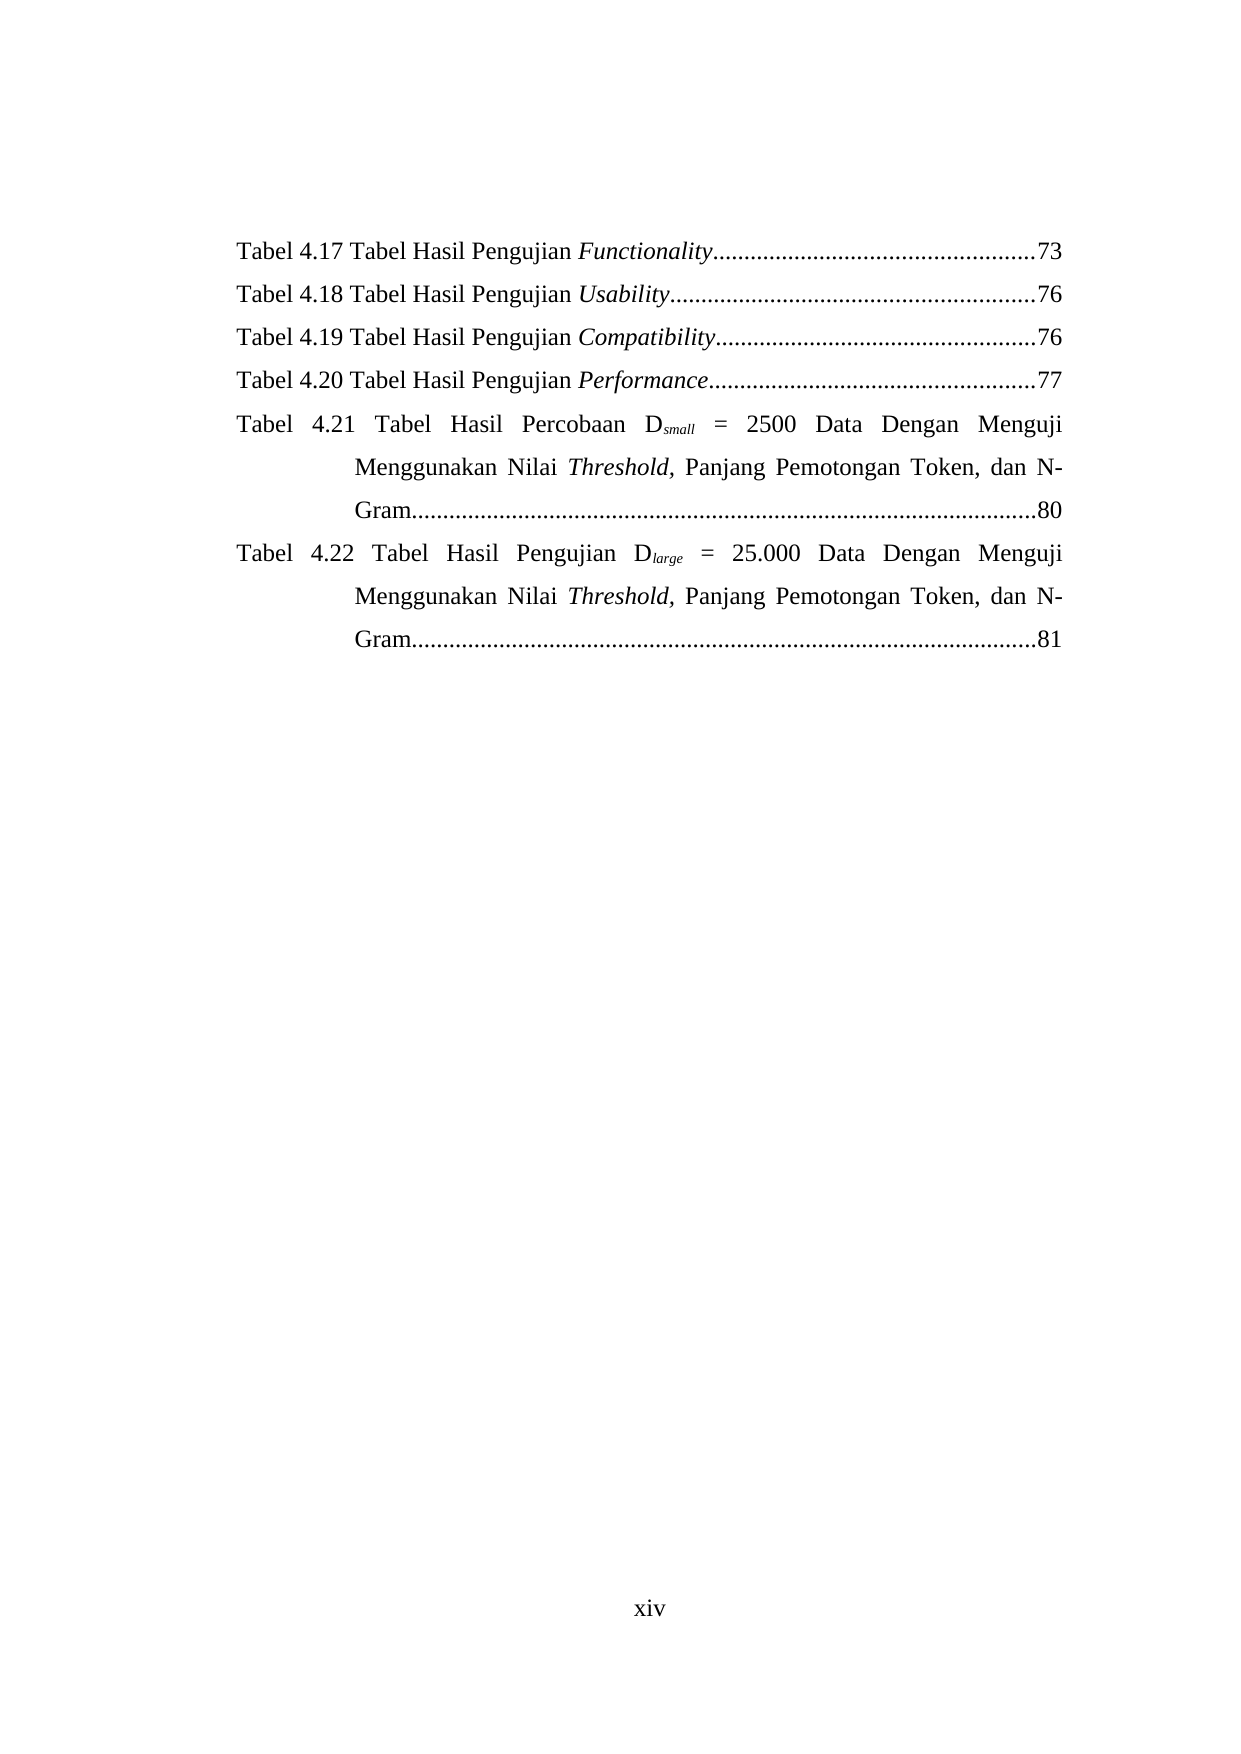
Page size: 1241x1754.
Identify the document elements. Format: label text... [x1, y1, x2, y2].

text Tabel 4.21 Tabel Hasil Percobaan Dsmall = 2500 Data Dengan Menguji Menggunakan Nilai Threshold, Panjang Pemotongan Token, dan N-Gram 80 [236, 409, 1063, 524]
text Tabel 4.18 Tabel Hasil Pengujian Usability 76 [236, 279, 1063, 308]
text Tabel 4.19 Tabel Hasil Pengujian Compatibility 76 [236, 322, 1063, 351]
text Tabel 4.20 Tabel Hasil Pengujian Performance 77 [236, 366, 1063, 394]
text Tabel 4.22 Tabel Hasil Pengujian Dlarge = 25.000 Data Dengan Menguji Menggunakan Nilai Threshold, Panjang Pemotongan Token, dan N-Gram 81 [236, 538, 1063, 653]
text Tabel 4.17 Tabel Hasil Pengujian Functionality 73 [236, 236, 1063, 265]
